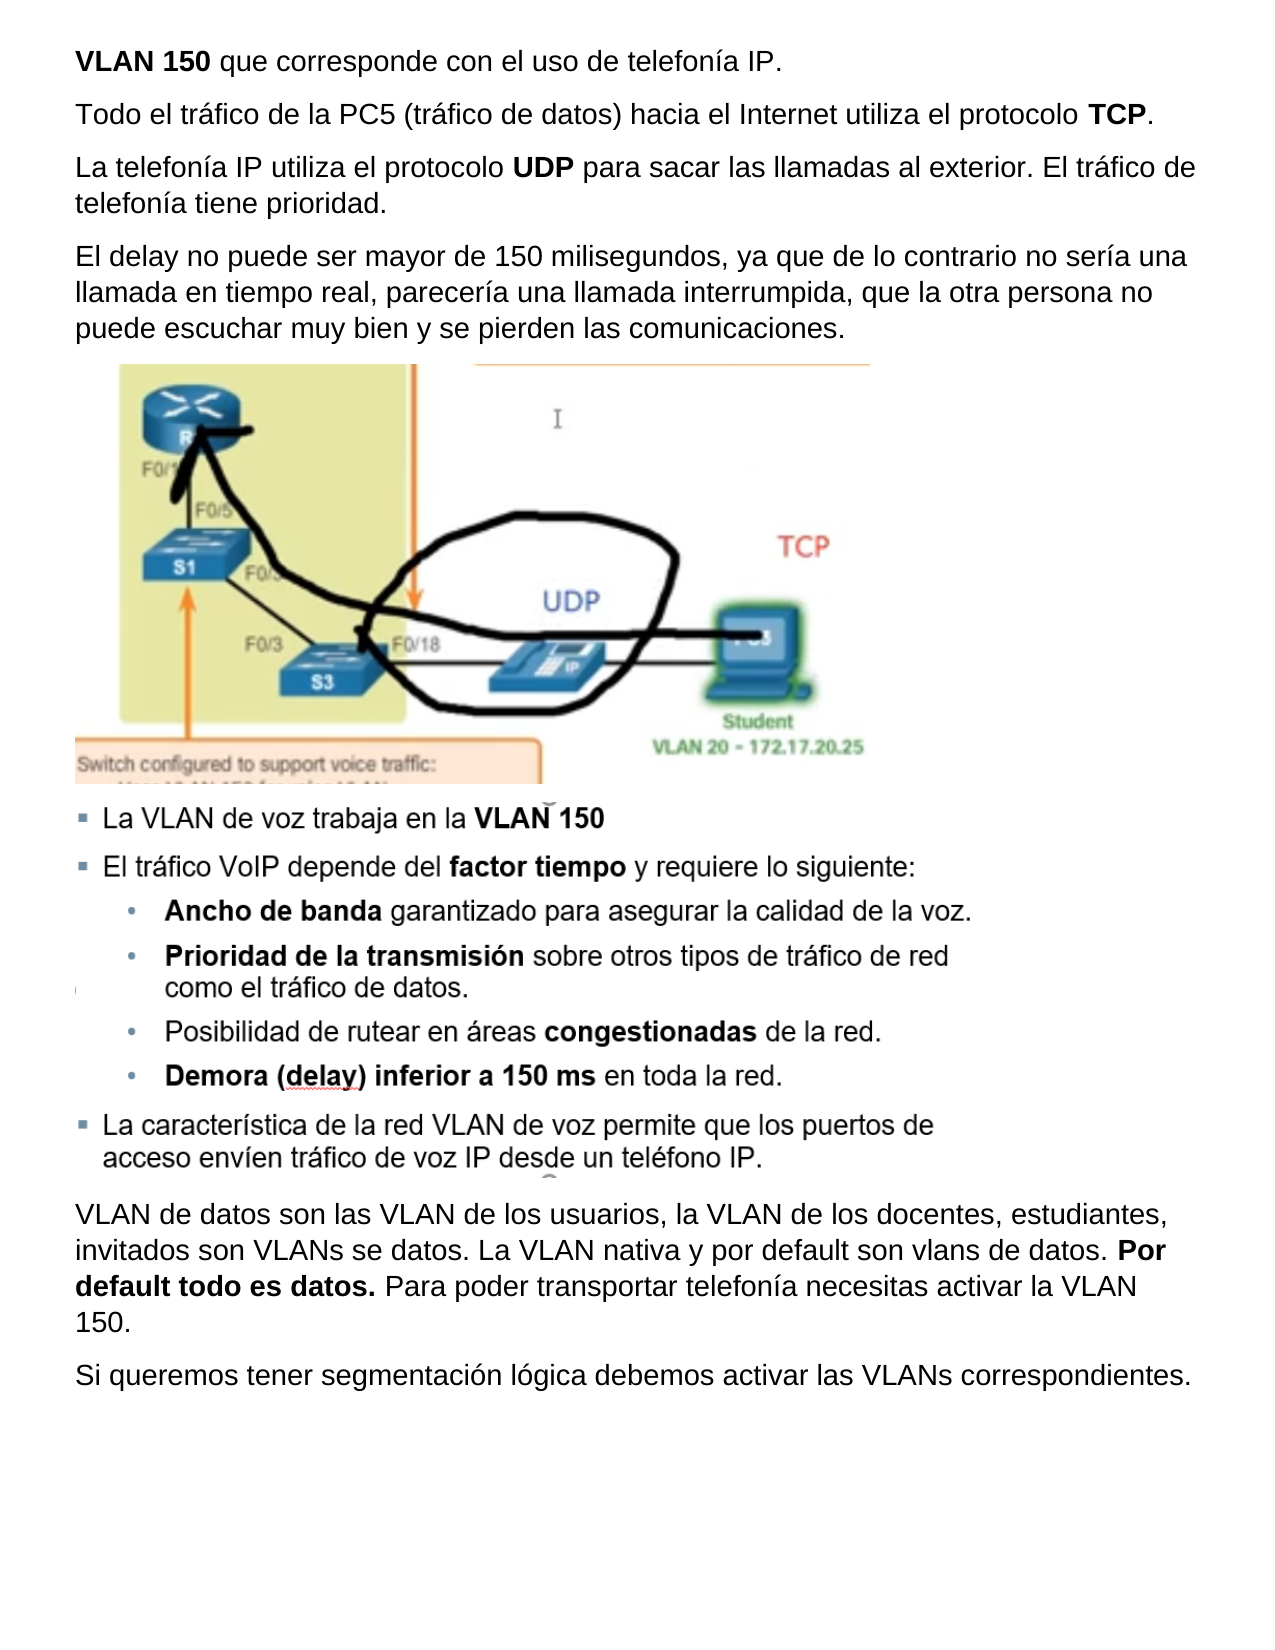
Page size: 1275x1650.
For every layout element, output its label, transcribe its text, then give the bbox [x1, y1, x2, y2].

text Si queremos tener segmentación lógica debemos activar las VLANs correspondientes. [75, 1358, 1200, 1392]
picture [75, 802, 976, 1178]
text Todo el tráfico de la PC5 (tráfico de datos) hacia el Internet utiliza el protocolo TCP. [75, 97, 1200, 131]
text El delay no puede ser mayor de 150 milisegundos, ya que de lo contrario no sería una llamada en tiempo real, parecería una llamada interrumpida, que la otra persona no puede escuchar muy bien y se pierden las comunicaciones. [75, 239, 1200, 345]
text VLAN 150 que corresponde con el uso de telefonía IP. [75, 44, 1200, 78]
picture [75, 364, 871, 784]
text VLAN de datos son las VLAN de los usuarios, la VLAN de los docentes, estudiantes, invitados son VLANs se datos. La VLAN nativa y por default son vlans de datos. Por default todo es datos. Para poder transportar telefonía necesitas activar la VLAN 150. [75, 1197, 1200, 1339]
text La telefonía IP utiliza el protocolo UDP para sacar las llamadas al exterior. El tráfico de telefonía tiene prioridad. [75, 150, 1200, 220]
